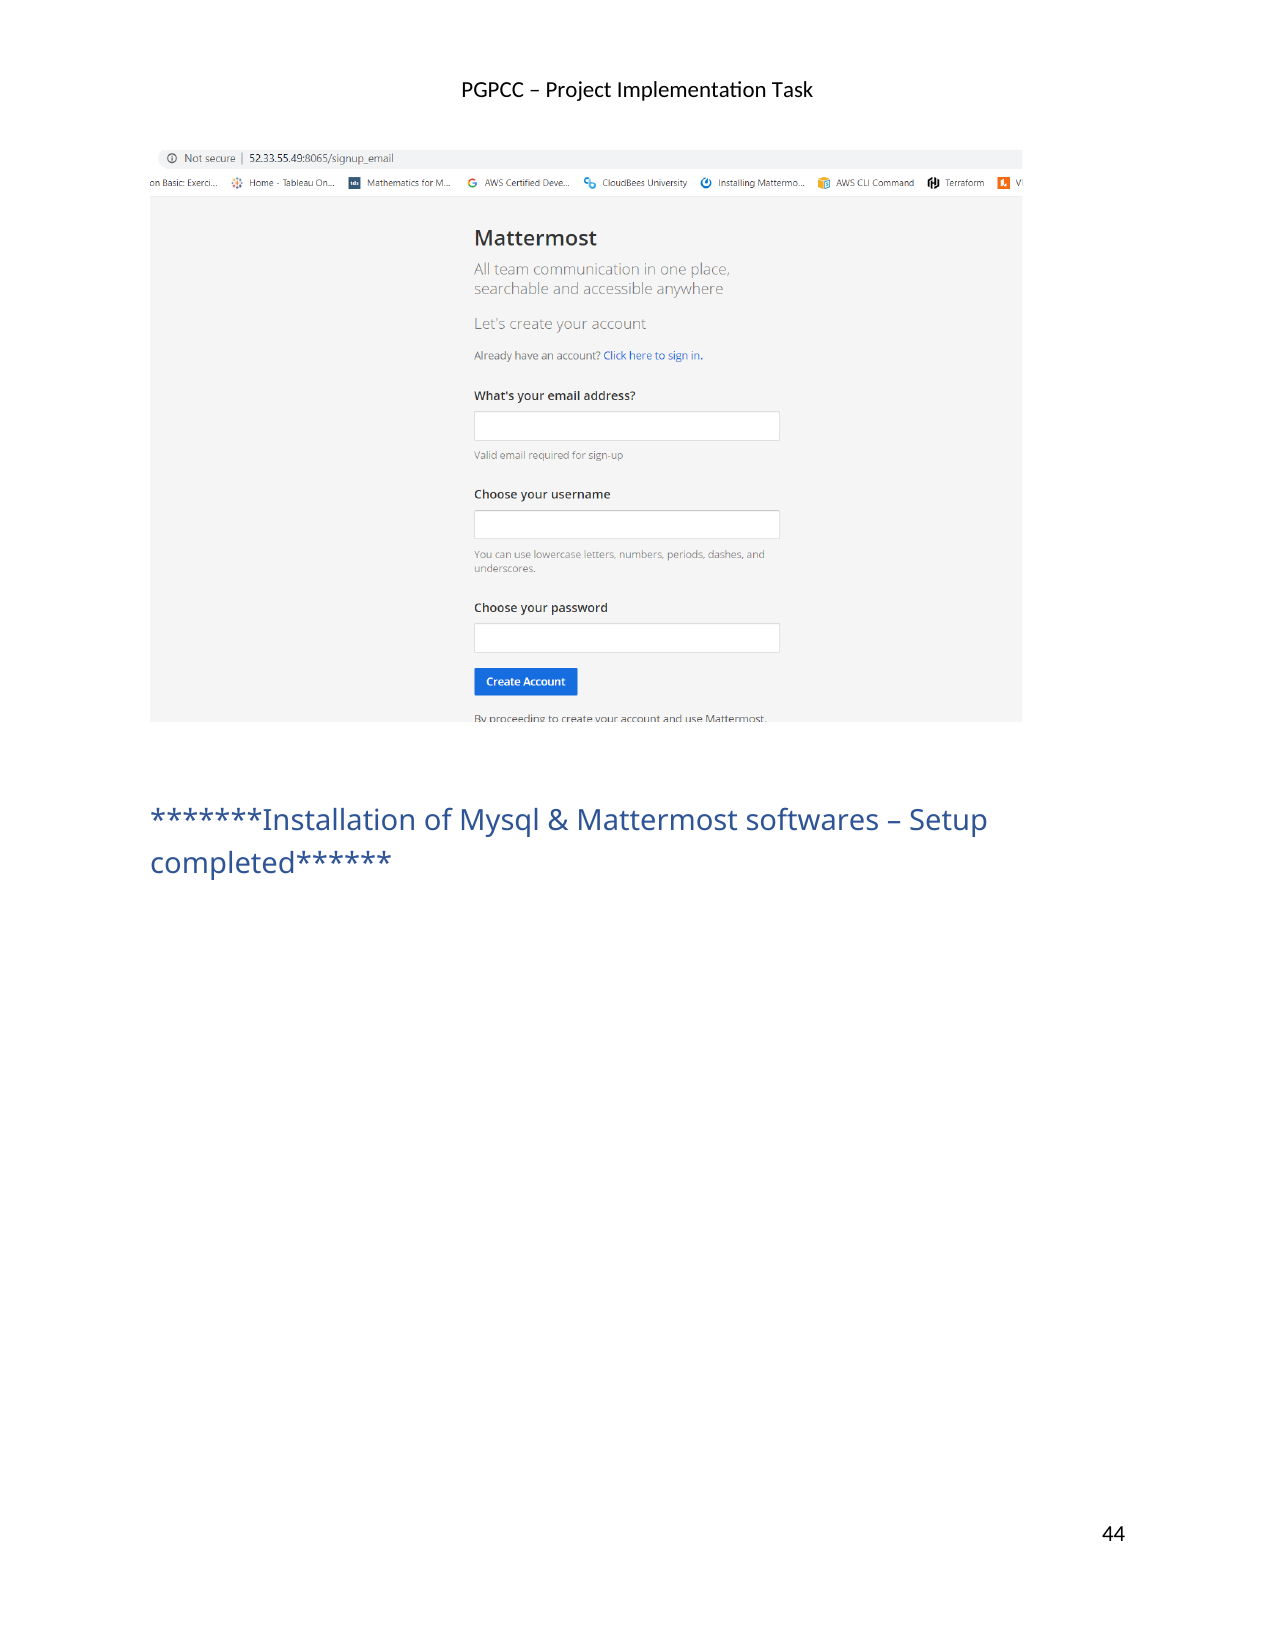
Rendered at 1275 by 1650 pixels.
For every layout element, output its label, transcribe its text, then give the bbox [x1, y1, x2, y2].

picture [150, 150, 1023, 722]
text *******Installation of Mysql & Mattermost softwares – Setup completed****** [150, 799, 1125, 882]
